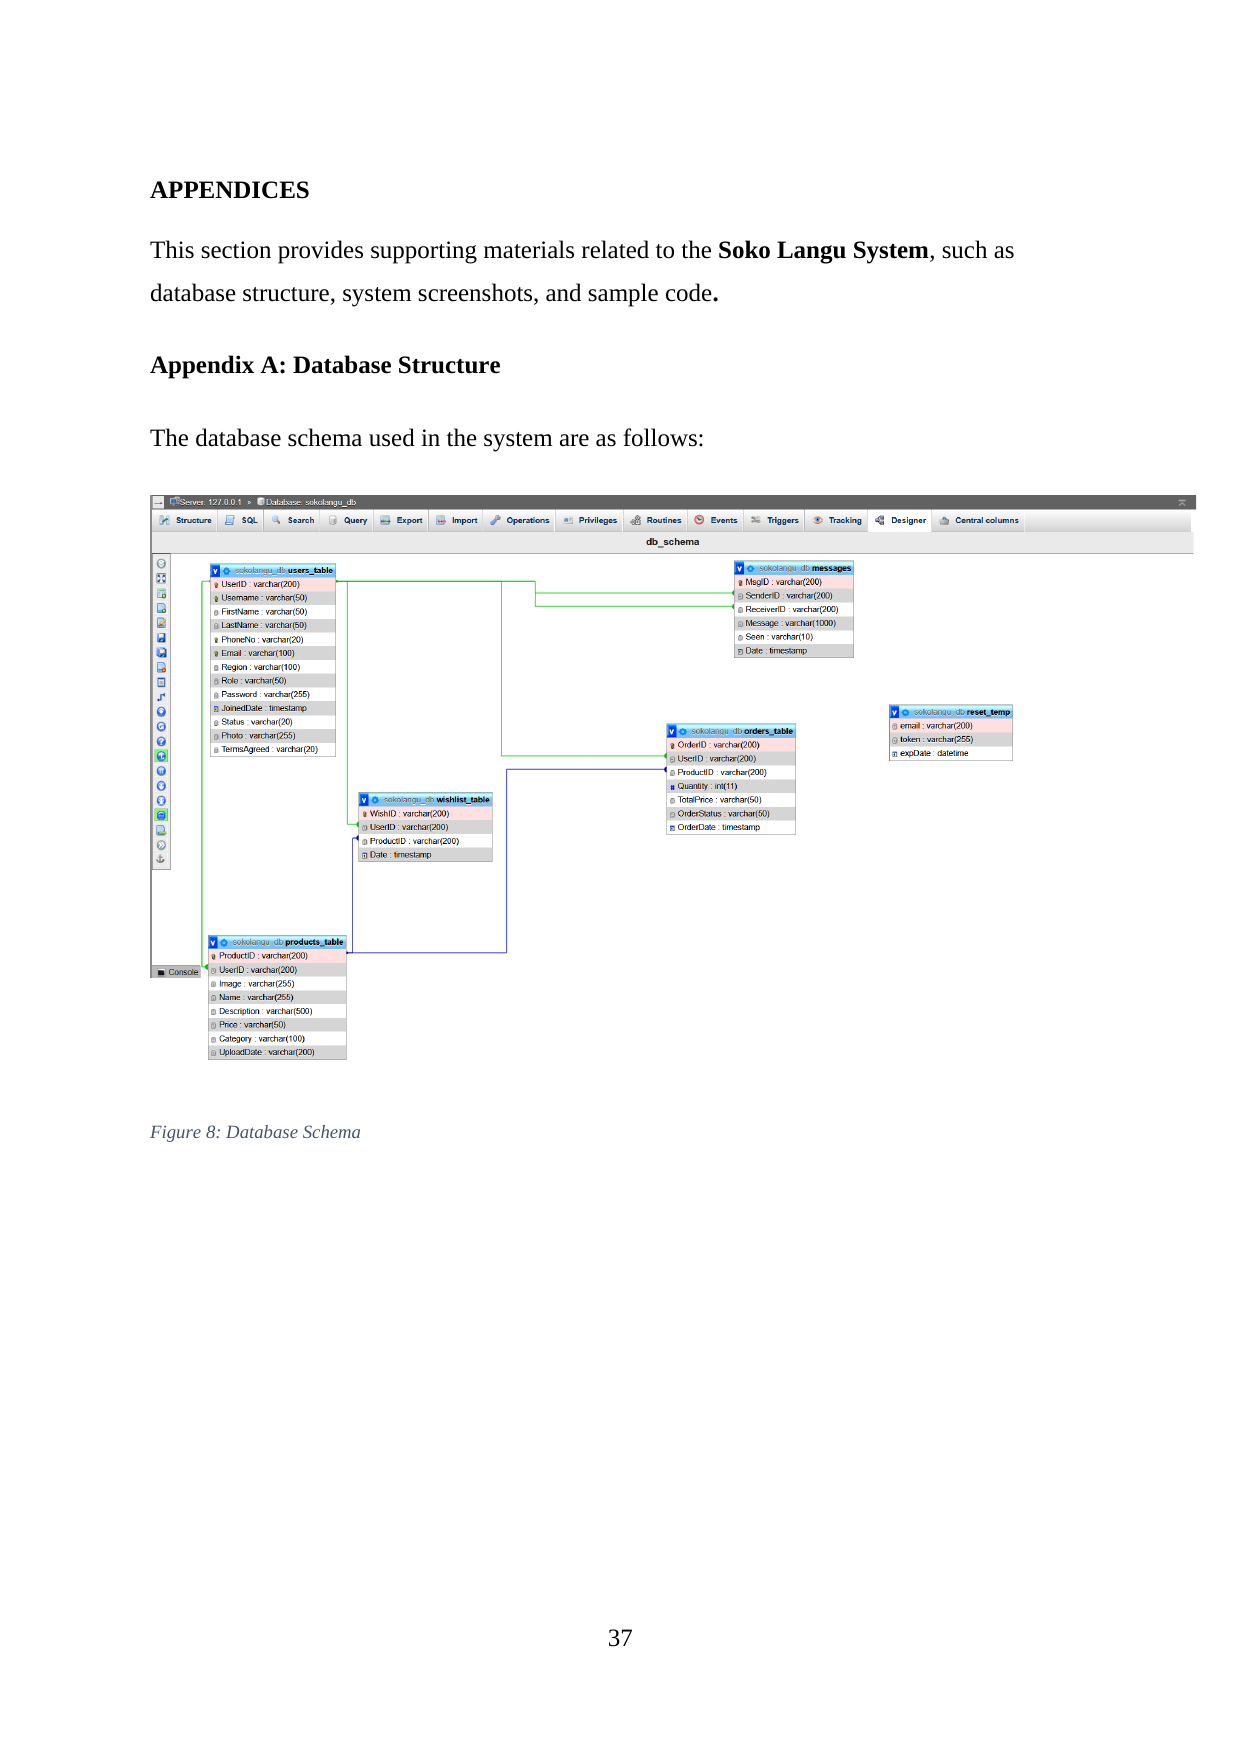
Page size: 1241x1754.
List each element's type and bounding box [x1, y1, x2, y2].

picture [150, 495, 1197, 1091]
